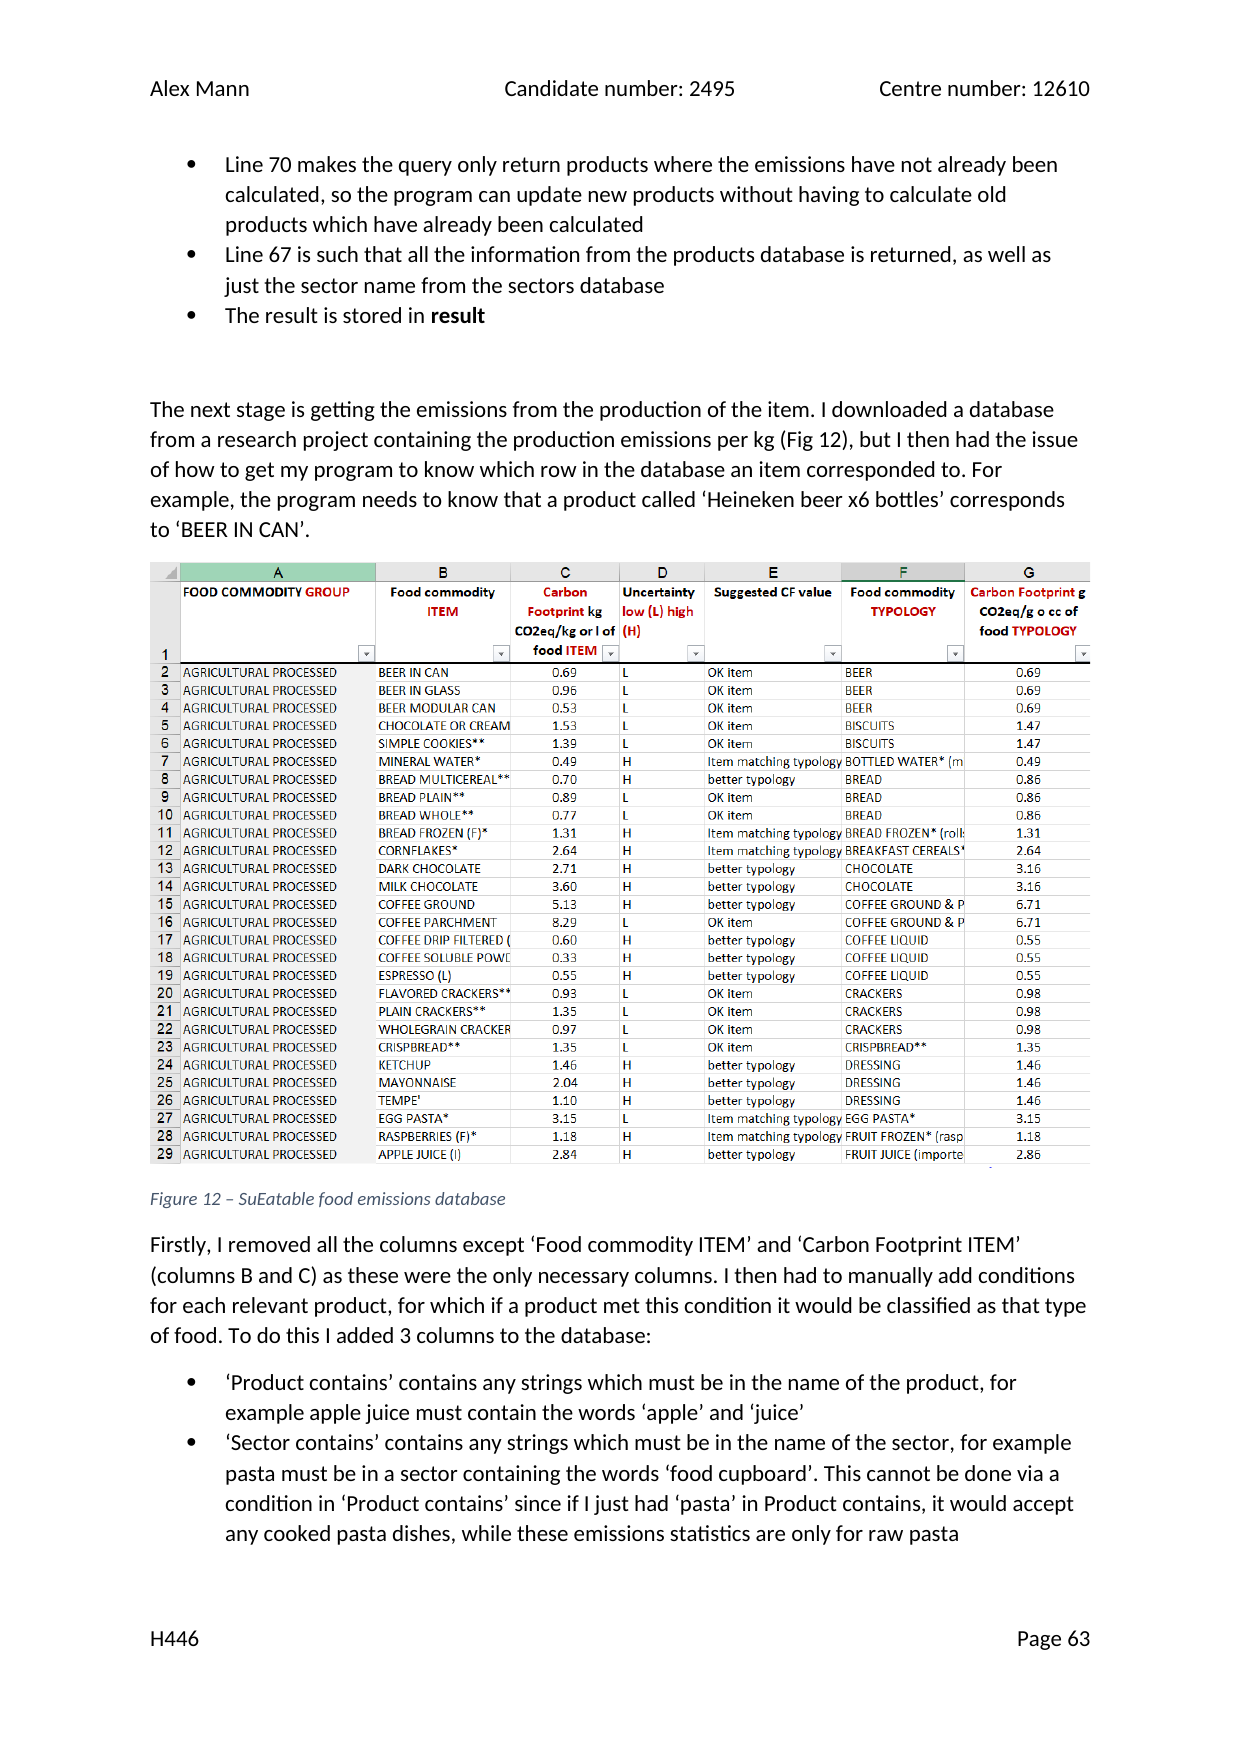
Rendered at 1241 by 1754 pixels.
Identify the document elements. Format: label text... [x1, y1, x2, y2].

picture [150, 562, 1091, 1168]
text The next stage is getting the emissions from the production of the item. I downloaded a database from a research project containing the production emissions per kg (Fig 12), but I then had the issue of how to get my program to know which row in the database an item corresponded to. For example, the program needs to know that a product called ‘Heineken beer x6 bottles’ corresponds to ‘BEER IN CAN’. [150, 395, 1090, 544]
list Line 67 is such that all the information from the products database is returned, as well as just the sector name from the sectors database [187, 241, 1090, 299]
list ‘Sector contains’ contains any strings which must be in the name of the sector, for example pasta must be in a sector containing the words ‘food cupboard’. This cannot be done via a condition in ‘Product contains’ since if I just had ‘pasta’ in Product contains, it would accept any cooked pasta dishes, while these emissions statistics are only for raw pasta [187, 1428, 1090, 1547]
list The result is stored in result [187, 301, 1090, 329]
list ‘Product contains’ contains any strings which must be in the name of the product, for example apple juice must contain the words ‘apple’ and ‘juice’ [187, 1368, 1090, 1426]
list Line 70 makes the query only return products where the emissions have not already been calculated, so the program can update new products without having to calculate old products which have already been calculated [187, 150, 1090, 238]
text Firstly, I removed all the columns except ‘Food commodity ITEM’ and ‘Carbon Footprint ITEM’ (columns B and C) as these were the only necessary columns. I then had to manually add conditions for each relevant product, for which if a product met this condition it would be classified as that type of food. To do this I added 3 columns to the database: [150, 1231, 1090, 1349]
